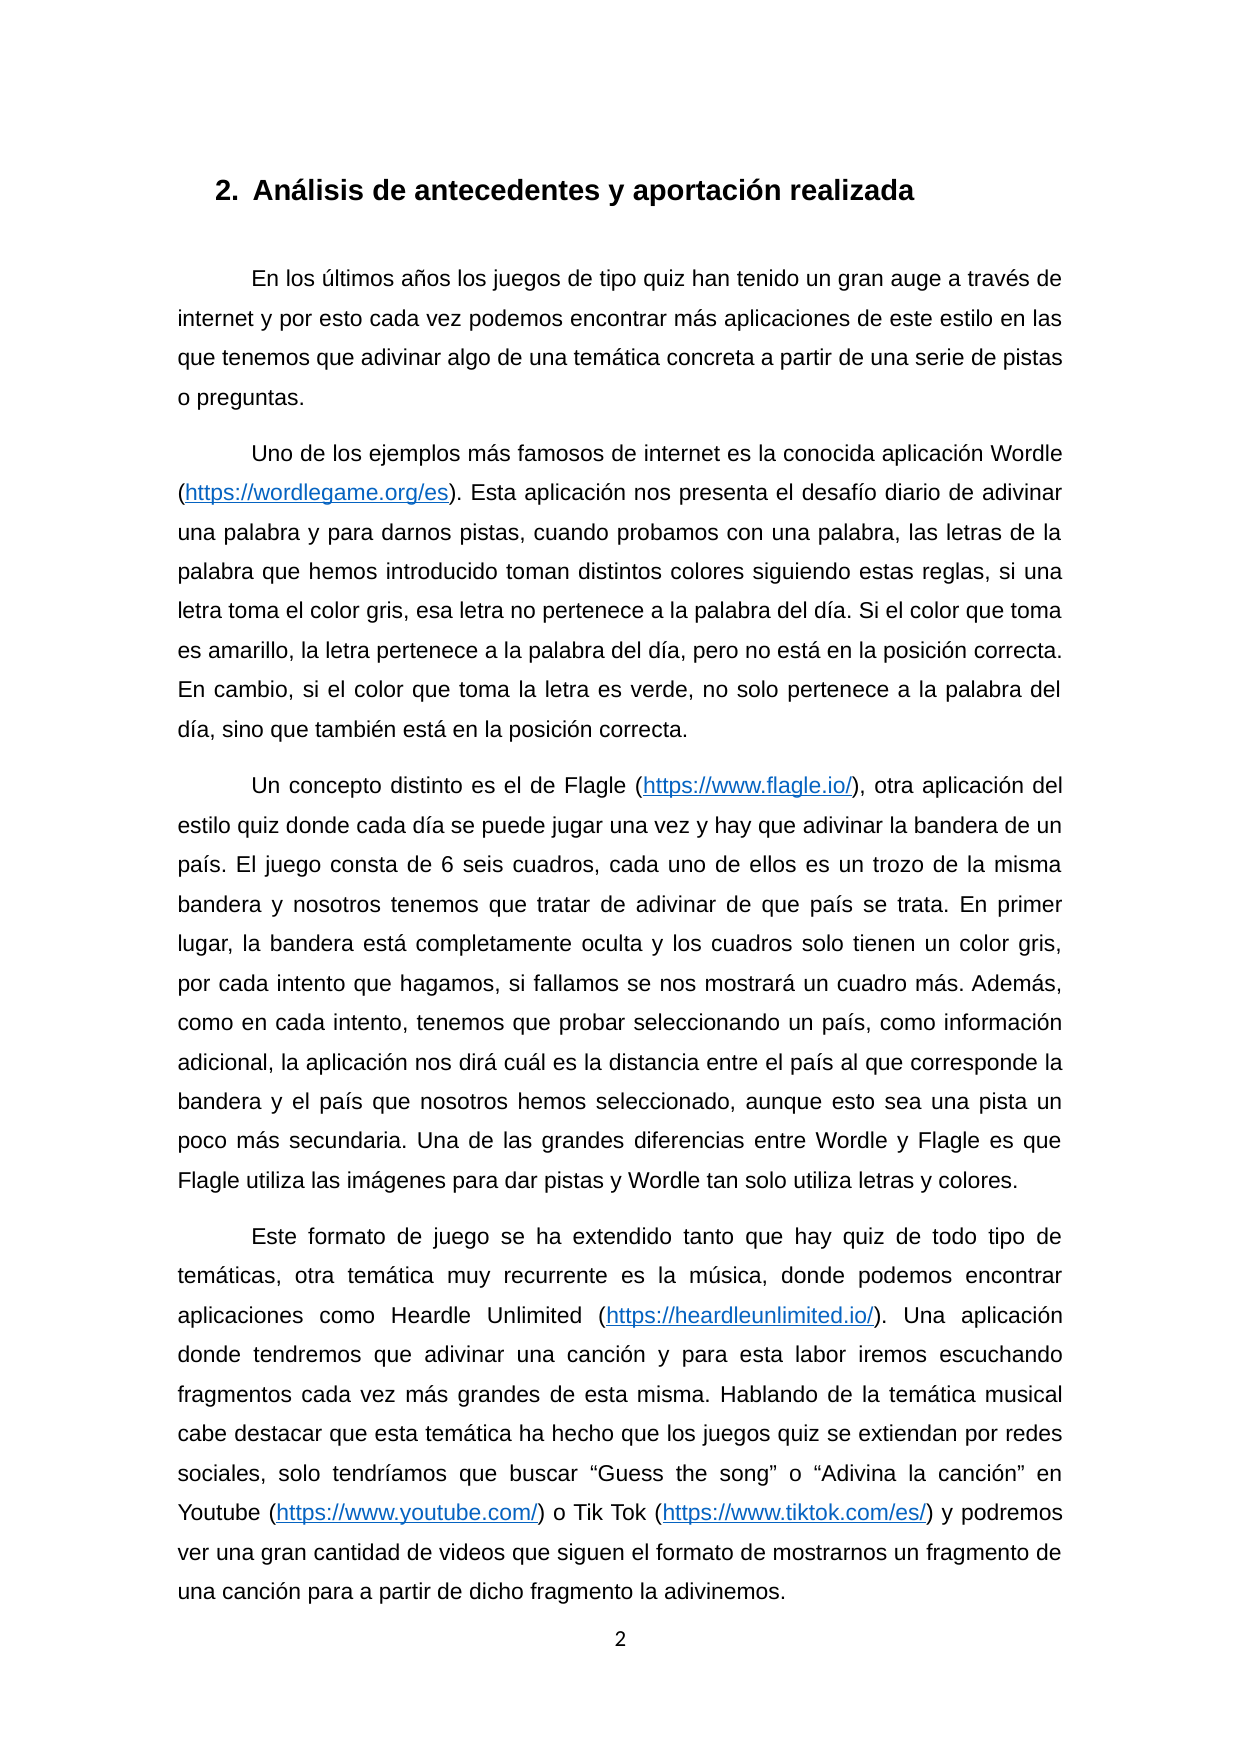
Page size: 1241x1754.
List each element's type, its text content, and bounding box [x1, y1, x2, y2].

subtitle Análisis de antecedentes y aportación realizada [215, 173, 1063, 206]
text Este formato de juego se ha extendido tanto que hay quiz de todo tipo de temáticas, otra temática muy recurrente es la música, donde podemos encontrar aplicaciones como Heardle Unlimited (https://heardleunlimited.io/). Una aplicación donde tendremos que adivinar una canción y para esta labor iremos escuchando fragmentos cada vez más grandes de esta misma. Hablando de la temática musical cabe destacar que esta temática ha hecho que los juegos quiz se extiendan por redes sociales, solo tendríamos que buscar “Guess the song” o “Adivina la canción” en Youtube (https://www.youtube.com/) o Tik Tok (https://www.tiktok.com/es/) y podremos ver una gran cantidad de videos que siguen el formato de mostrarnos un fragmento de una canción para a partir de dicho fragmento la adivinemos. [177, 1223, 1063, 1605]
text Uno de los ejemplos más famosos de internet es la conocida aplicación Wordle (https://wordlegame.org/es). Esta aplicación nos presenta el desafío diario de adivinar una palabra y para darnos pistas, cuando probamos con una palabra, las letras de la palabra que hemos introducido toman distintos colores siguiendo estas reglas, si una letra toma el color gris, esa letra no pertenece a la palabra del día. Si el color que toma es amarillo, la letra pertenece a la palabra del día, pero no está en la posición correcta. En cambio, si el color que toma la letra es verde, no solo pertenece a la palabra del día, sino que también está en la posición correcta. [177, 439, 1063, 742]
text Un concepto distinto es el de Flagle (https://www.flagle.io/), otra aplicación del estilo quiz donde cada día se puede jugar una vez y hay que adivinar la bandera de un país. El juego consta de 6 seis cuadros, cada uno de ellos es un trozo de la misma bandera y nosotros tenemos que tratar de adivinar de que país se trata. En primer lugar, la bandera está completamente oculta y los cuadros solo tienen un color gris, por cada intento que hagamos, si fallamos se nos mostrará un cuadro más. Además, como en cada intento, tenemos que probar seleccionando un país, como información adicional, la aplicación nos dirá cuál es la distancia entre el país al que corresponde la bandera y el país que nosotros hemos seleccionado, aunque esto sea una pista un poco más secundaria. Una de las grandes diferencias entre Wordle y Flagle es que Flagle utiliza las imágenes para dar pistas y Wordle tan solo utiliza letras y colores. [177, 772, 1063, 1193]
text En los últimos años los juegos de tipo quiz han tenido un gran auge a través de internet y por esto cada vez podemos encontrar más aplicaciones de este estilo en las que tenemos que adivinar algo de una temática concreta a partir de una serie de pistas o preguntas. [177, 265, 1063, 410]
